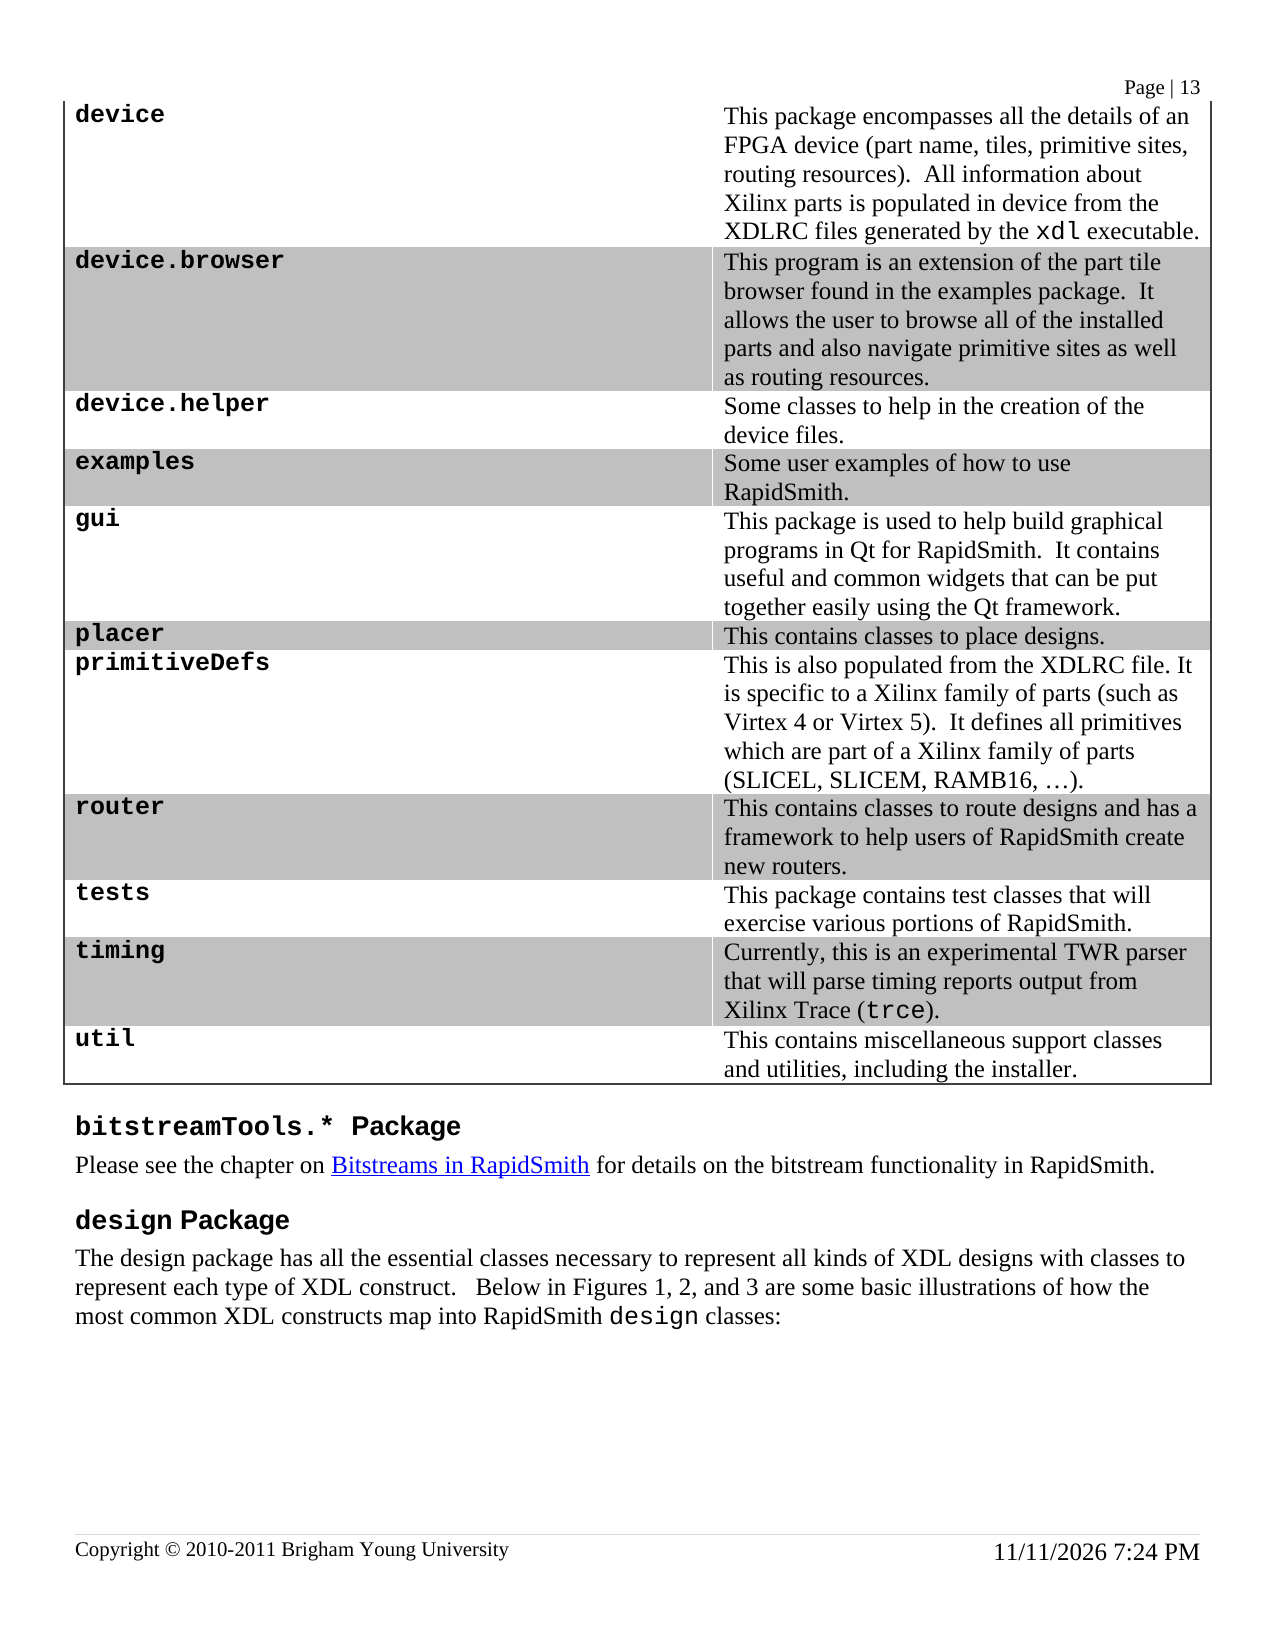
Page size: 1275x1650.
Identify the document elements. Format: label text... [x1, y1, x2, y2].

table_cell This program is an extension of the part tile browser found in the examples package. It allows the user to browse all of the installed parts and also navigate primitive sites as well as routing resources. [713, 247, 1210, 391]
table_cell gui [65, 506, 712, 621]
table_cell This package is used to help build graphical programs in Qt for RapidSmith. It contains useful and common widgets that can be put together easily using the Qt framework. [713, 506, 1210, 621]
table_cell Some user examples of how to use RapidSmith. [713, 449, 1210, 506]
table_cell This package contains test classes that will exercise various portions of RapidSmith. [713, 880, 1210, 937]
table_cell device [65, 101, 712, 247]
table_cell device.helper [65, 391, 712, 448]
table_cell timing [65, 937, 712, 1026]
table_cell primitiveDefs [65, 650, 712, 793]
table_cell Some classes to help in the creation of the device files. [713, 391, 1210, 448]
table_cell This package encompasses all the details of an FPGA device (part name, tiles, primitive sites, routing resources). All information about Xilinx parts is populated in device from the XDLRC files generated by the xdl executable. [713, 101, 1210, 247]
table_cell This is also populated from the XDLRC file. It is specific to a Xilinx family of parts (such as Virtex 4 or Virtex 5). It defines all primitives which are part of a Xilinx family of parts (SLICEL, SLICEM, RAMB16, …). [713, 650, 1210, 793]
table_cell examples [65, 449, 712, 506]
table_cell device.browser [65, 247, 712, 391]
text The design package has all the essential classes necessary to represent all kinds of XDL designs with classes to represent each type of XDL construct. Below in Figures 1, 2, and 3 are some basic illustrations of how the most common XDL constructs map into RapidSmith design classes: [75, 1243, 1200, 1332]
table_cell tests [65, 880, 712, 937]
table_cell placer [65, 621, 712, 650]
table_cell This contains classes to route designs and has a framework to help users of RapidSmith create new routers. [713, 794, 1210, 880]
table_cell This contains classes to place designs. [713, 621, 1210, 650]
table_cell util [65, 1026, 712, 1083]
table_cell router [65, 794, 712, 880]
subtitle design Package [75, 1204, 1200, 1237]
subtitle bitstreamTools.* Package [75, 1110, 1200, 1144]
table_cell This contains miscellaneous support classes and utilities, including the installer. [713, 1026, 1210, 1083]
text Please see the chapter on Bitstreams in RapidSmith for details on the bitstream functionality in RapidSmith. [75, 1150, 1200, 1179]
table_cell Currently, this is an experimental TWR parser that will parse timing reports output from Xilinx Trace (trce). [713, 937, 1210, 1026]
